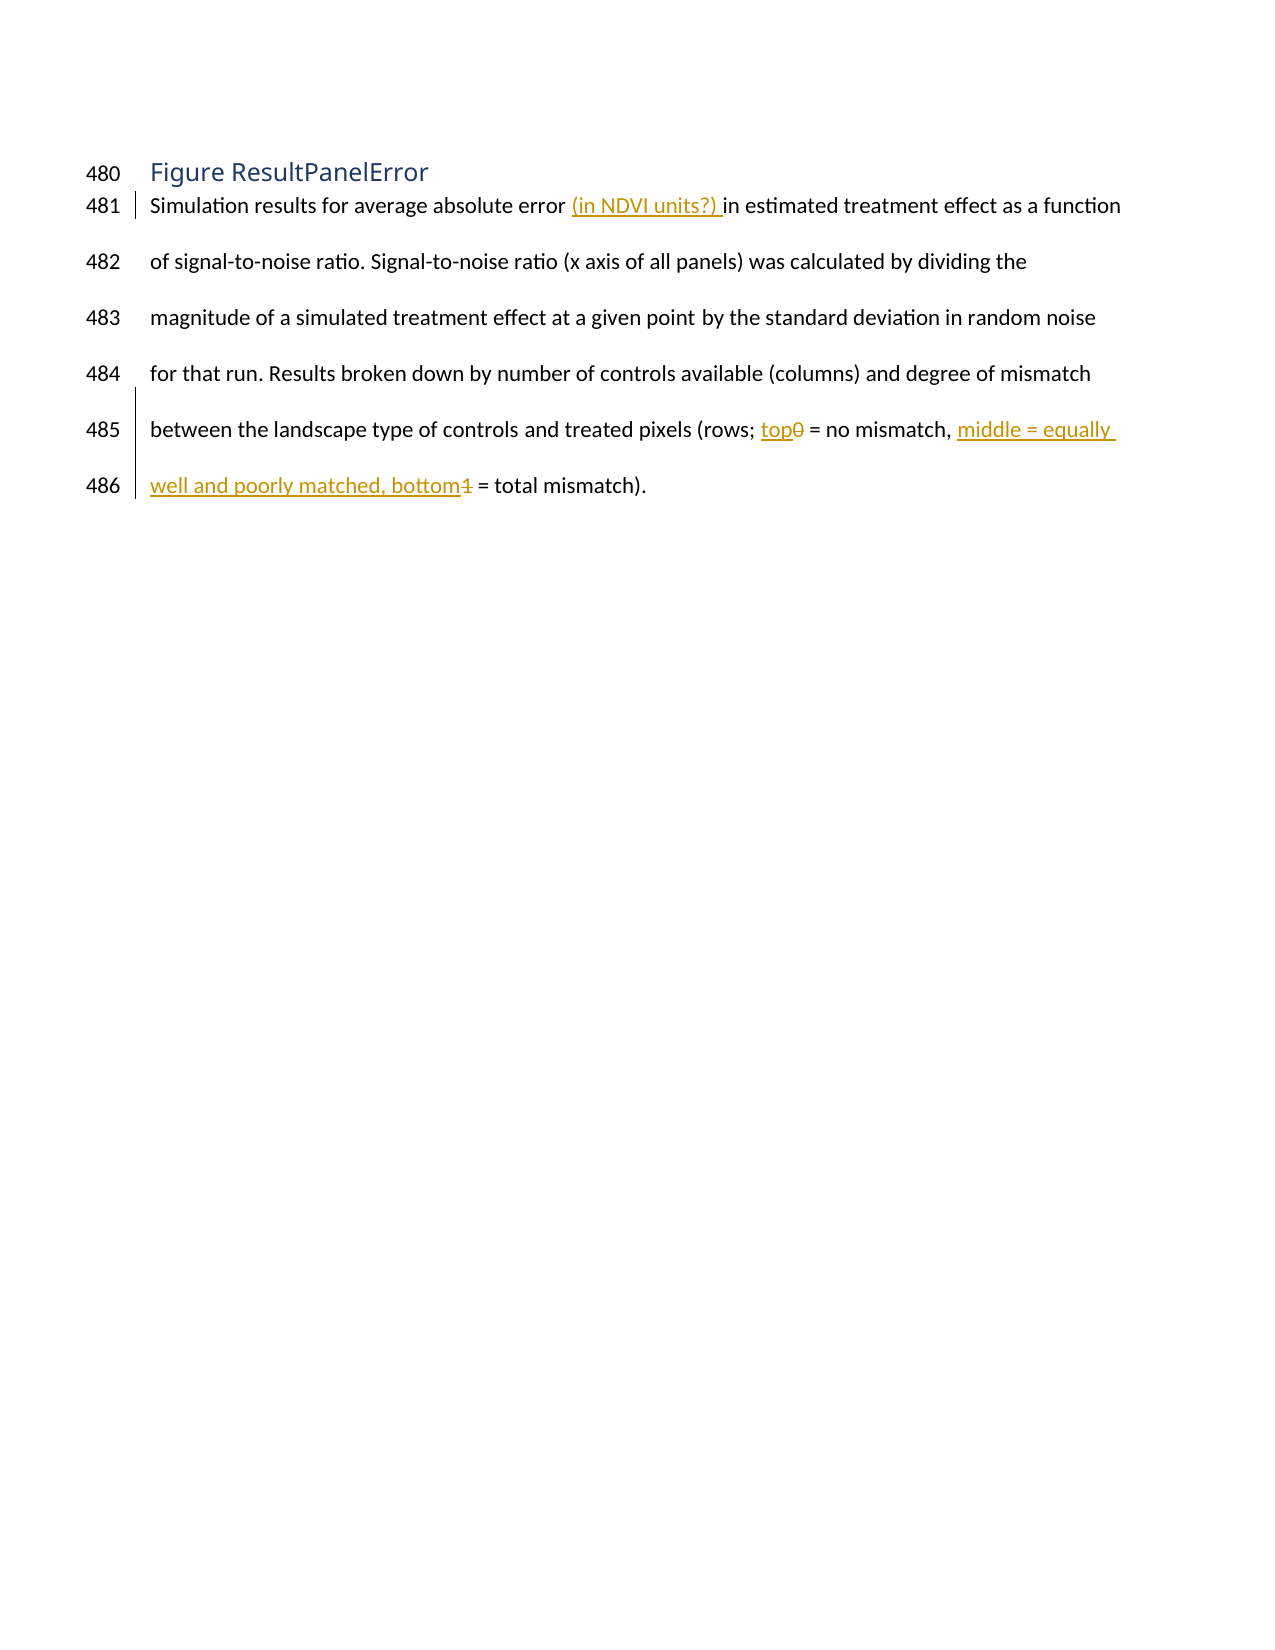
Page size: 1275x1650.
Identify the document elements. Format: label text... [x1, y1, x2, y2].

text Simulation results for average absolute error in estimated treatment effect as a function of signal-to-noise ratio. Signal-to-noise ratio (x axis of all panels) was calculated by dividing the magnitude of a simulated treatment effect at a given point by the standard deviation in random noise for that run. Results broken down by number of controls available (columns) and degree of mismatch between the landscape type of controls and treated pixels (rows; = no mismatch, = total mismatch). [150, 191, 1125, 499]
subtitle Figure ResultPanelError [150, 154, 1125, 188]
